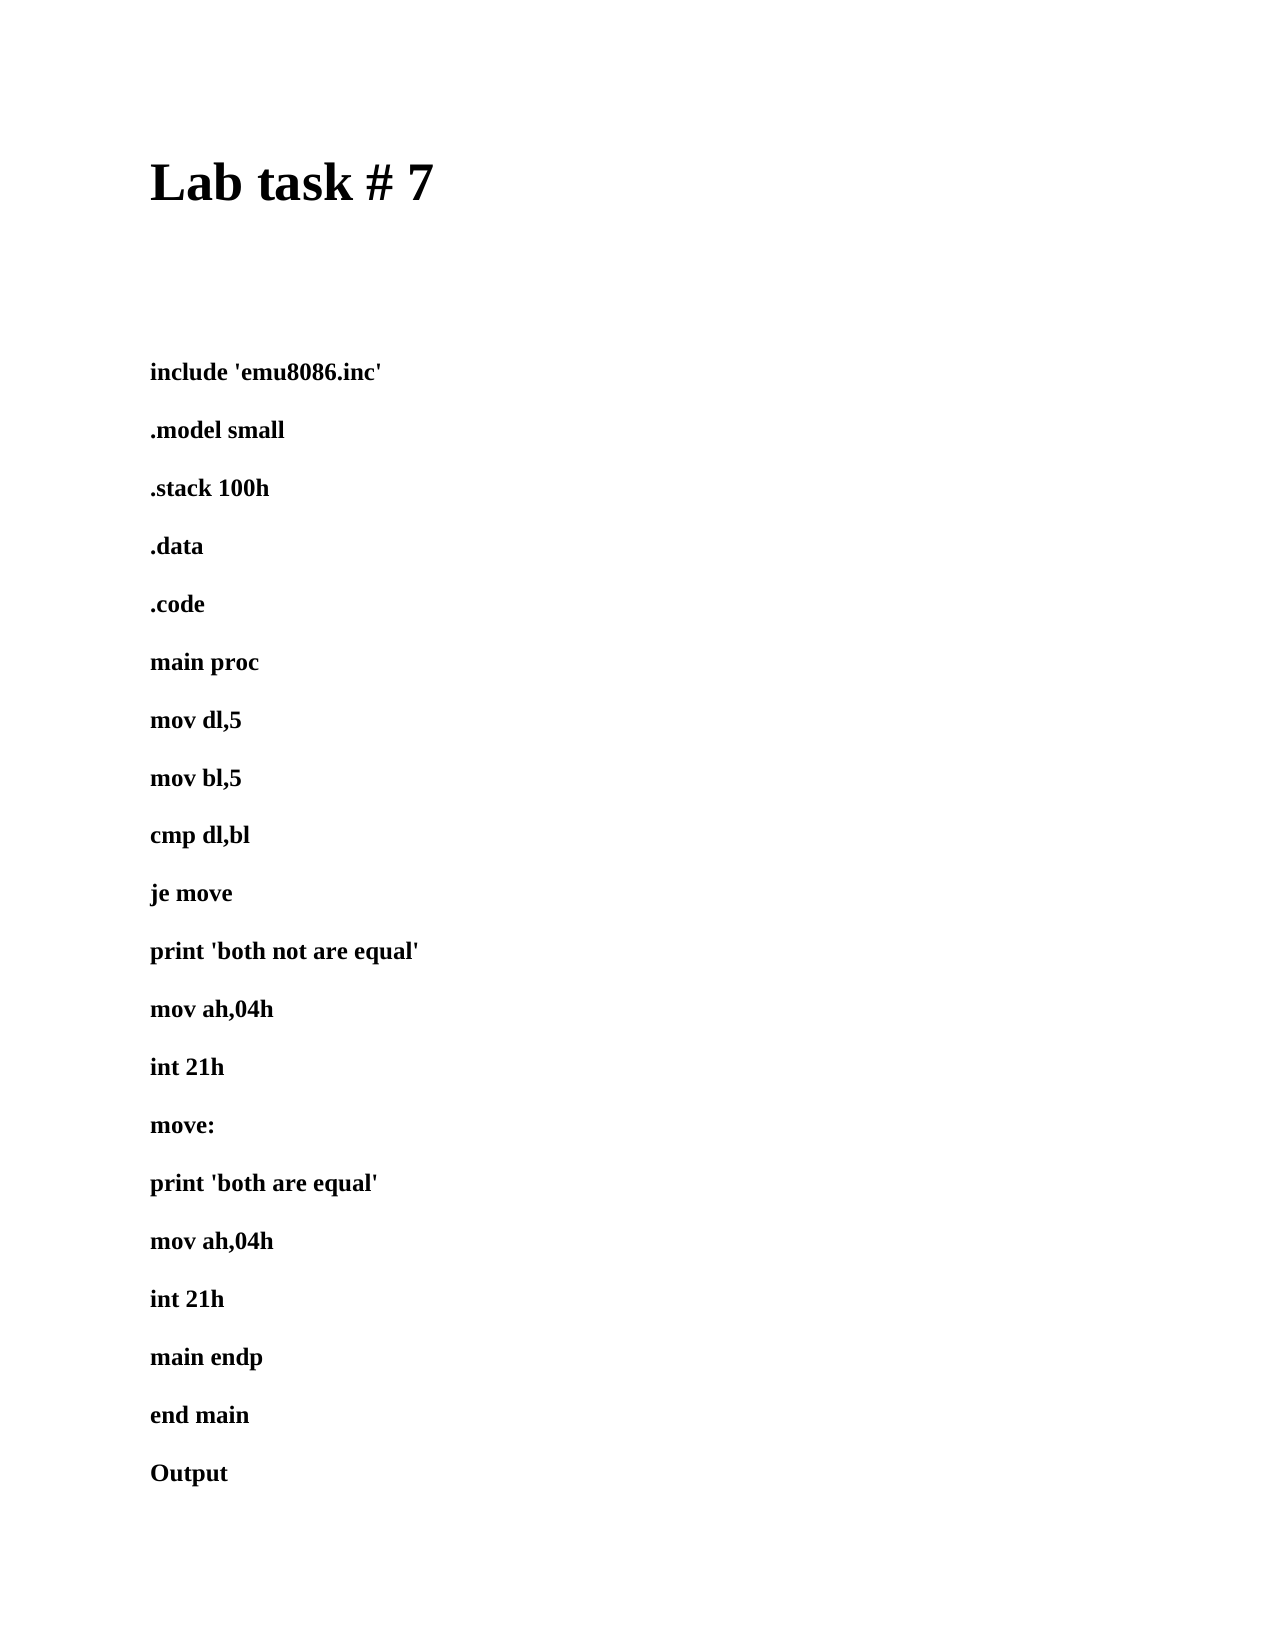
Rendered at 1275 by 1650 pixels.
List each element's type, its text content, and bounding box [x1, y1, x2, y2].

text main proc [150, 647, 1125, 676]
text int 21h [150, 1284, 1125, 1313]
text .stack 100h [150, 473, 1125, 502]
text cmp dl,bl [150, 821, 1125, 849]
text print 'both are equal' [150, 1168, 1125, 1197]
text move: [150, 1110, 1125, 1139]
text .code [150, 589, 1125, 618]
text main endp [150, 1342, 1125, 1371]
text Output [150, 1458, 1125, 1486]
text mov bl,5 [150, 763, 1125, 791]
text int 21h [150, 1052, 1125, 1081]
text .model small [150, 415, 1125, 444]
text mov ah,04h [150, 1226, 1125, 1255]
text mov dl,5 [150, 705, 1125, 733]
text .data [150, 531, 1125, 560]
text include 'emu8086.inc' [150, 357, 1125, 386]
text end main [150, 1400, 1125, 1428]
text je move [150, 878, 1125, 907]
text print 'both not are equal' [150, 936, 1125, 965]
text Lab task # 7 [150, 150, 1125, 212]
text mov ah,04h [150, 994, 1125, 1023]
